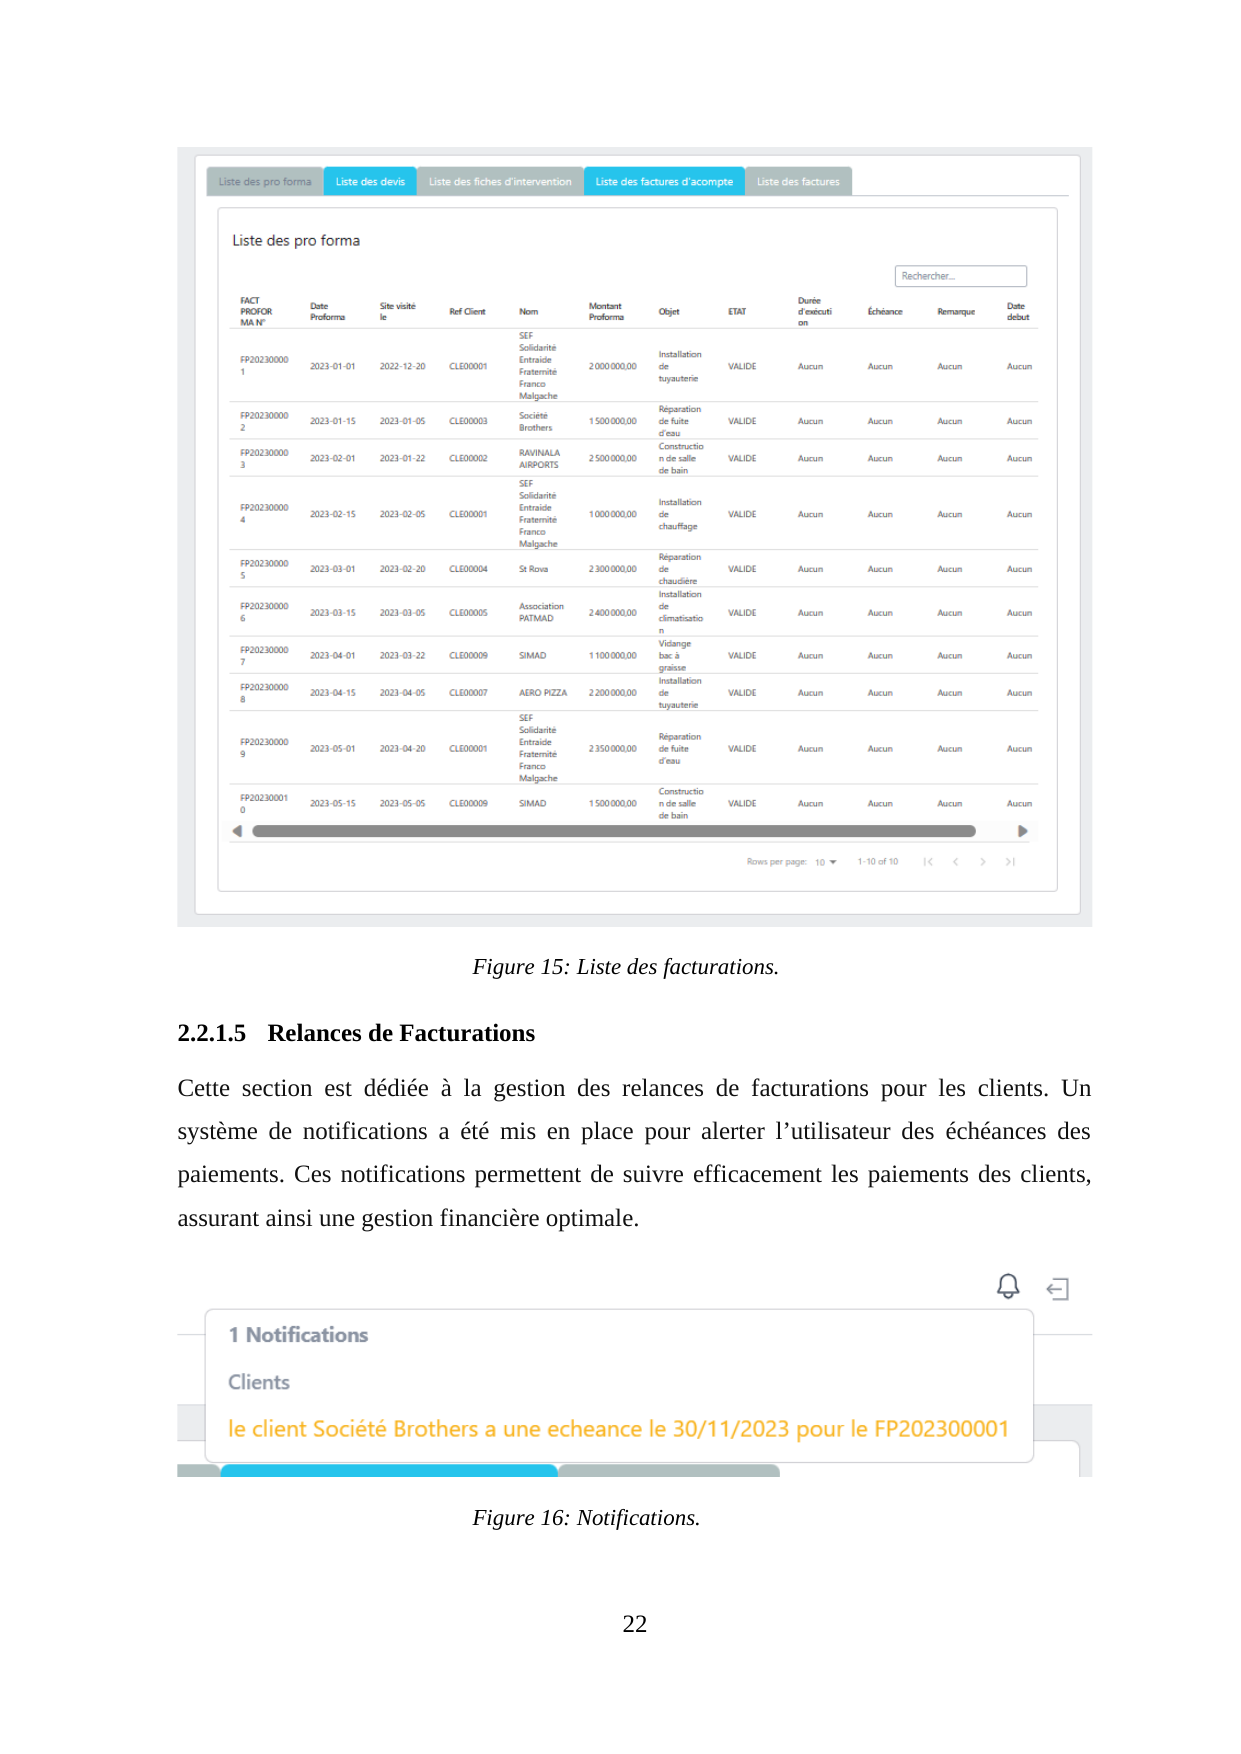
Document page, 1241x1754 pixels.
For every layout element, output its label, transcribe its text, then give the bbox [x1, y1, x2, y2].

subtitle Relances de Facturations [177, 1018, 1092, 1046]
picture [177, 147, 1093, 927]
text Cette section est dédiée à la gestion des relances de facturations pour les clients. Un système de notifications a été mis en place pour alerter l’utilisateur des échéances des paiements. Ces notifications permettent de suivre efficacement les paiements des clients, assurant ainsi une gestion financière optimale. [177, 1073, 1092, 1231]
picture [177, 1258, 1093, 1477]
text Figure 16: Notifications. [472, 1503, 1092, 1530]
text Figure 15: Liste des facturations. [472, 953, 1092, 979]
